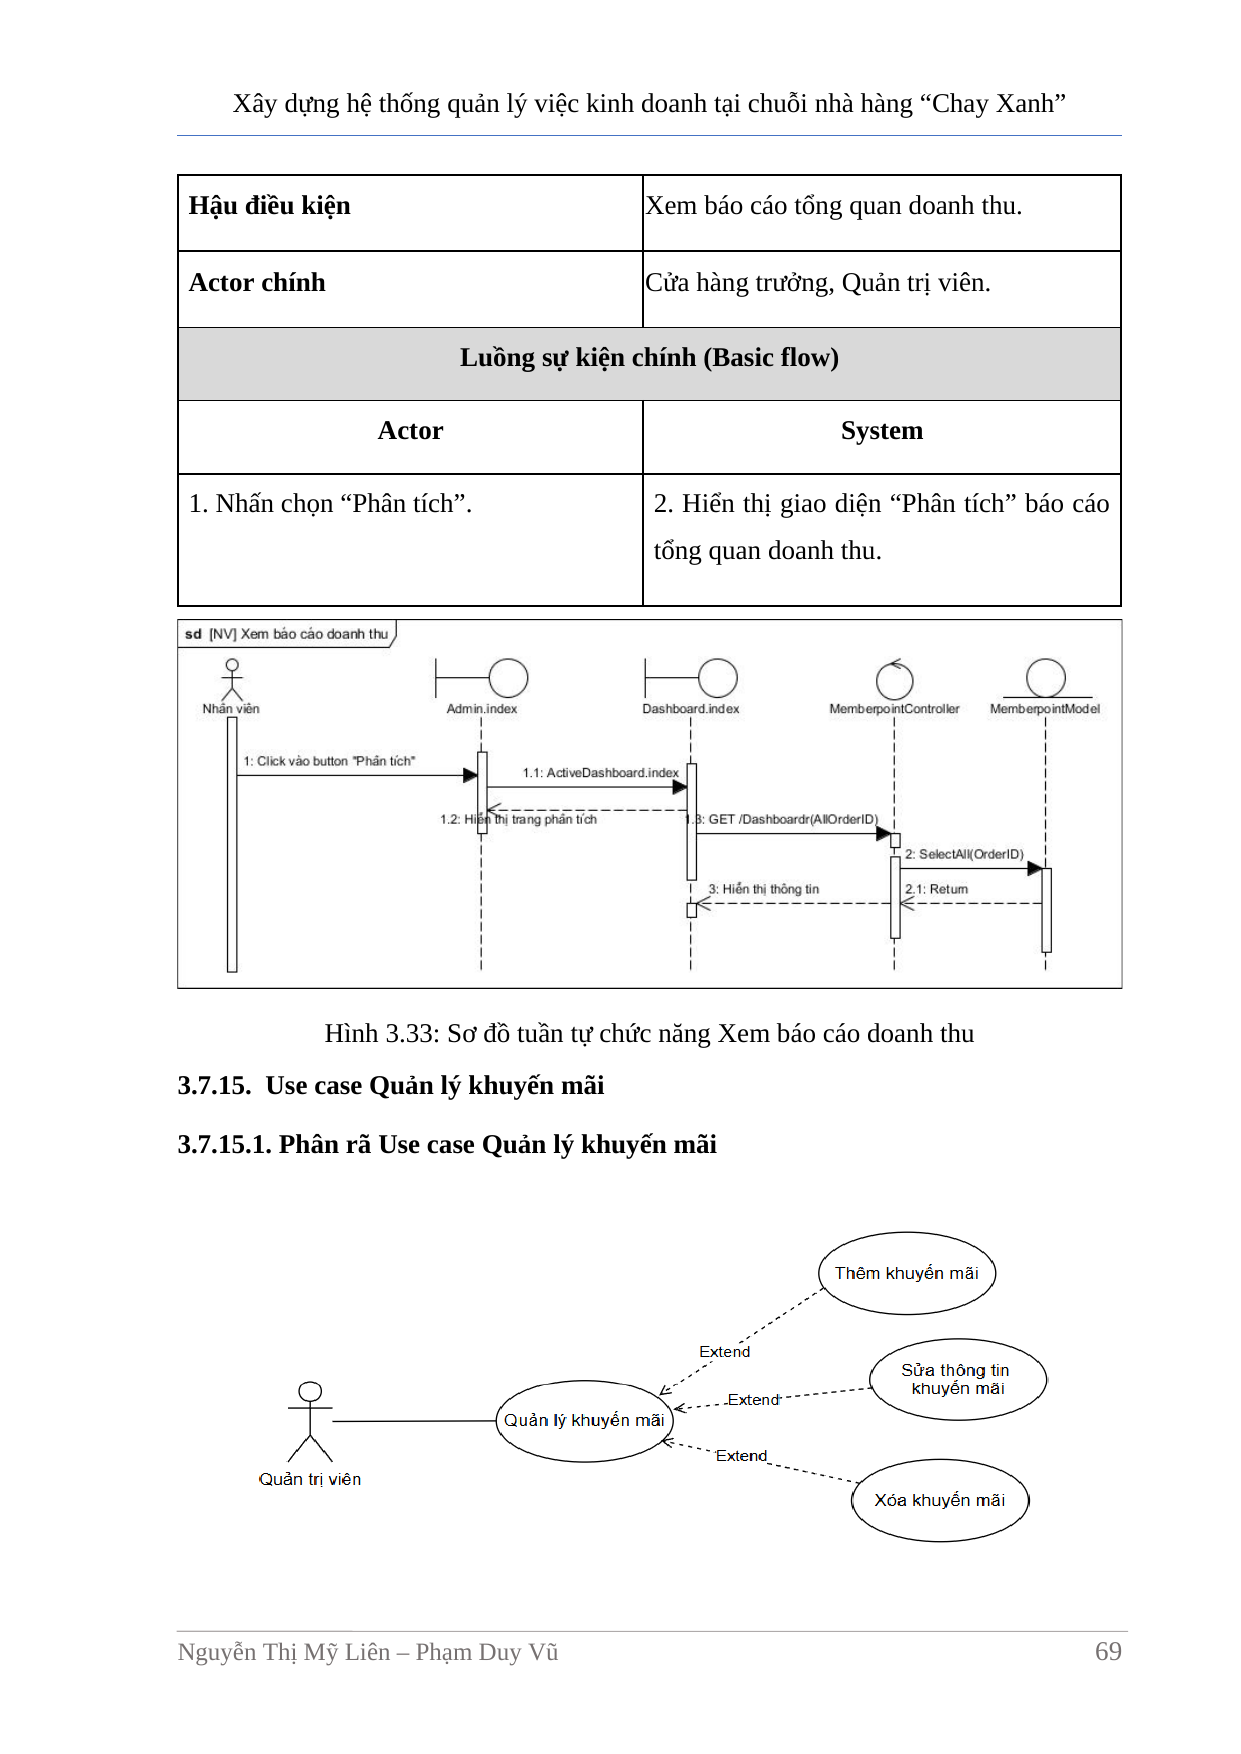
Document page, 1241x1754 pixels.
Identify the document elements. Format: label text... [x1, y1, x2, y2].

picture [223, 1187, 1076, 1582]
table_cell Cửa hàng trưởng, Quản trị viên. [644, 252, 1120, 327]
table_cell Luồng sự kiện chính (Basic flow) [179, 328, 1120, 400]
table_cell 2. Hiển thị giao diện “Phân tích” báo cáo tổng quan doanh thu. [644, 475, 1120, 605]
text Use case Quản lý khuyến mãi [177, 1069, 1122, 1100]
table_cell Xem báo cáo tổng quan doanh thu. [644, 176, 1120, 250]
table_cell Actor chính [179, 252, 642, 327]
table_cell Hậu điều kiện [179, 176, 642, 250]
text Phân rã Use case Quản lý khuyến mãi [177, 1128, 1122, 1159]
table_cell 1. Nhấn chọn “Phân tích”. [179, 475, 642, 605]
table_cell System [644, 401, 1120, 473]
table_cell Actor [179, 401, 642, 473]
picture [177, 619, 1123, 989]
